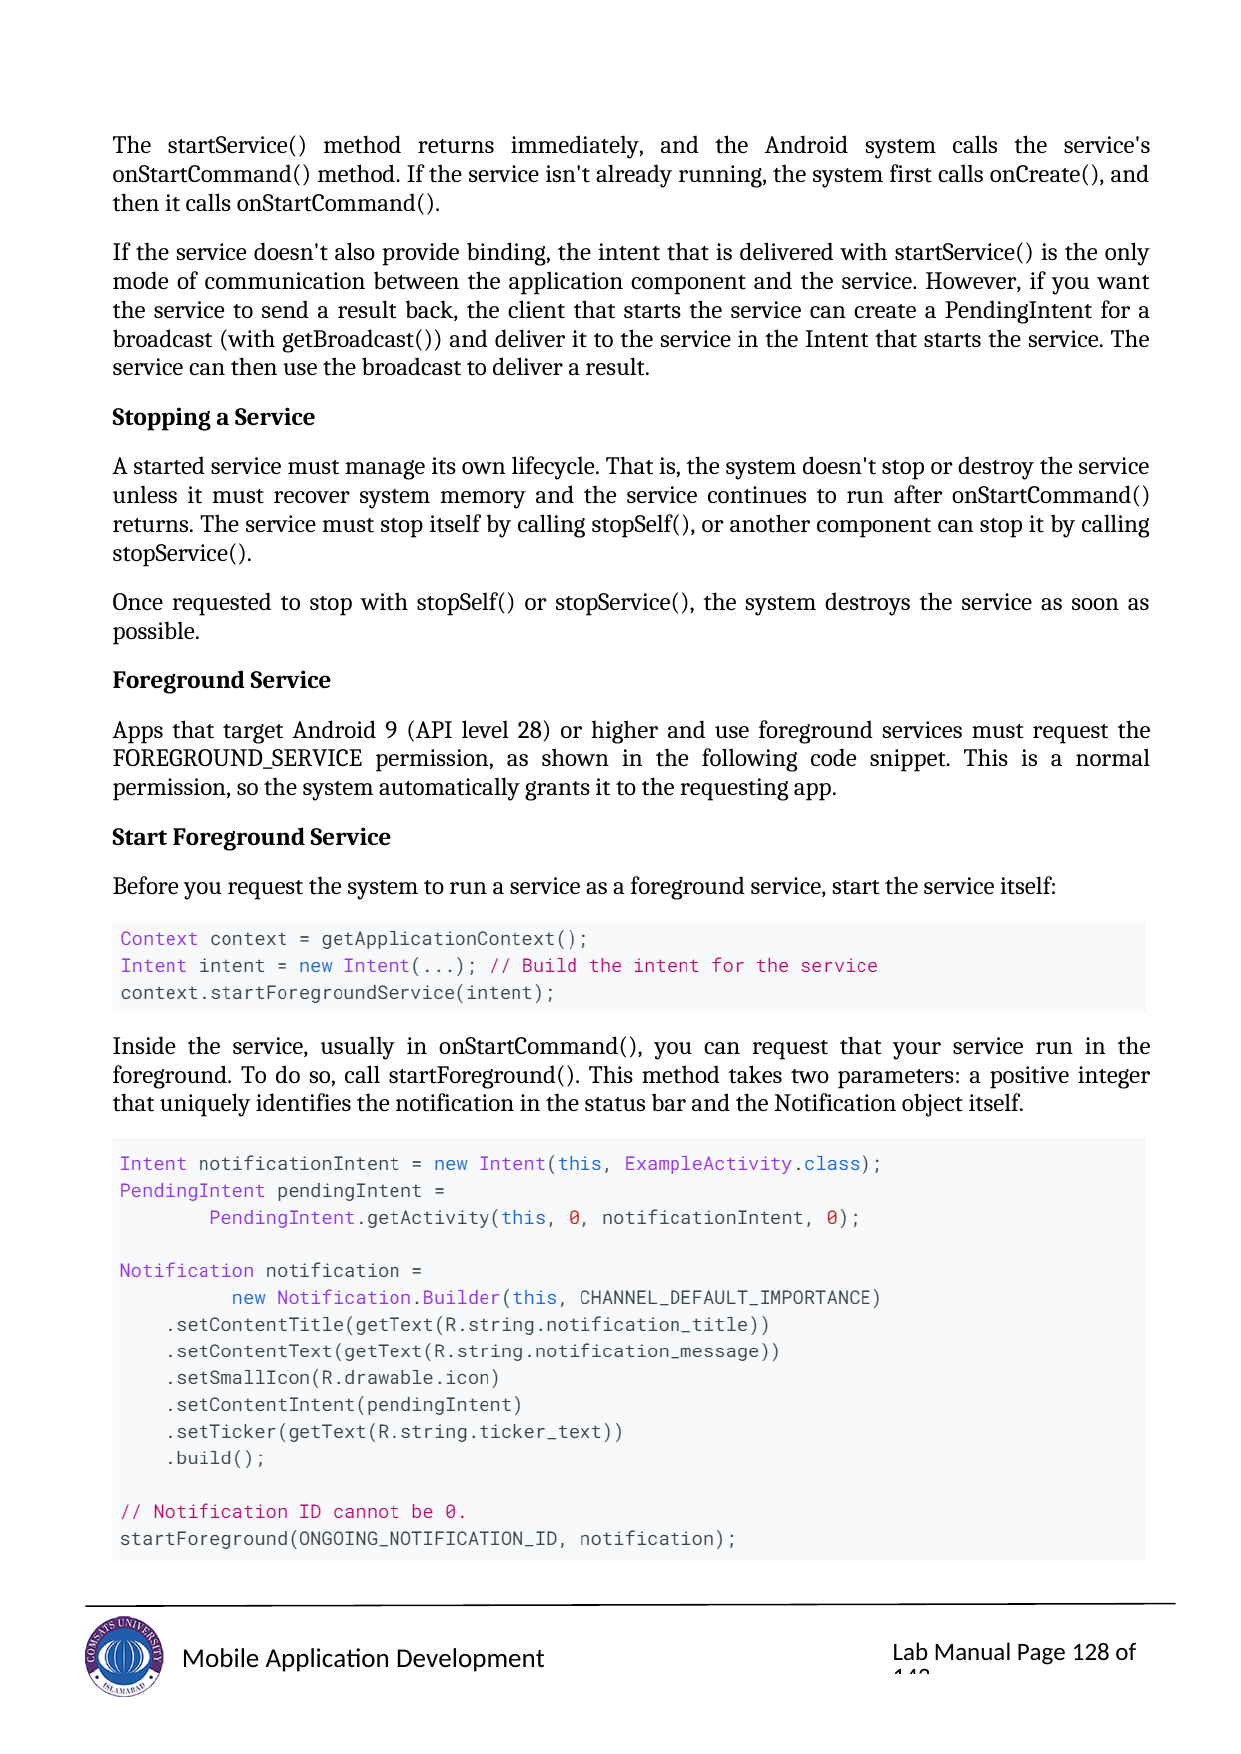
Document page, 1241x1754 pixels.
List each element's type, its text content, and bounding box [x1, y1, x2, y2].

subtitle Foreground Service [112, 666, 1240, 695]
picture [112, 1138, 1146, 1561]
picture [85, 1616, 165, 1697]
subtitle Stopping a Service [112, 403, 1240, 431]
text Before you request the system to run a service as a foreground service, start the service itself: [112, 872, 1152, 901]
text Inside the service, usually in onStartCommand(), you can request that your service run in the foreground. To do so, call startForeground(). This method takes two parameters: a positive integer that uniquely identifies the notification in the status bar and the Notification object itself. [112, 1032, 1152, 1118]
text Apps that target Android 9 (API level 28) or higher and use foreground services must request the FOREGROUND_SERVICE permission, as shown in the following code snippet. This is a normal permission, so the system automatically grants it to the requesting app. [112, 716, 1152, 802]
text The startService() method returns immediately, and the Android system calls the service's onStartCommand() method. If the service isn't already running, the system first calls onCreate(), and then it calls onStartCommand(). [112, 131, 1152, 217]
text If the service doesn't also provide binding, the intent that is delivered with startService() is the only mode of communication between the application component and the service. However, if you want the service to send a result back, the client that starts the service can create a PendingIntent for a broadcast (with getBroadcast()) and deliver it to the service in the Intent that starts the service. The service can then use the broadcast to deliver a result. [112, 238, 1152, 382]
picture [112, 921, 1147, 1012]
text Once requested to stop with stopSelf() or stopService(), the system destroys the service as soon as possible. [112, 588, 1152, 645]
text A started service must manage its own lifecycle. That is, the system doesn't stop or destroy the service unless it must recover system memory and the service continues to run after onStartCommand() returns. The service must stop itself by calling stopSelf(), or another component can stop it by calling stopService(). [112, 452, 1152, 567]
subtitle Start Foreground Service [112, 823, 1240, 851]
